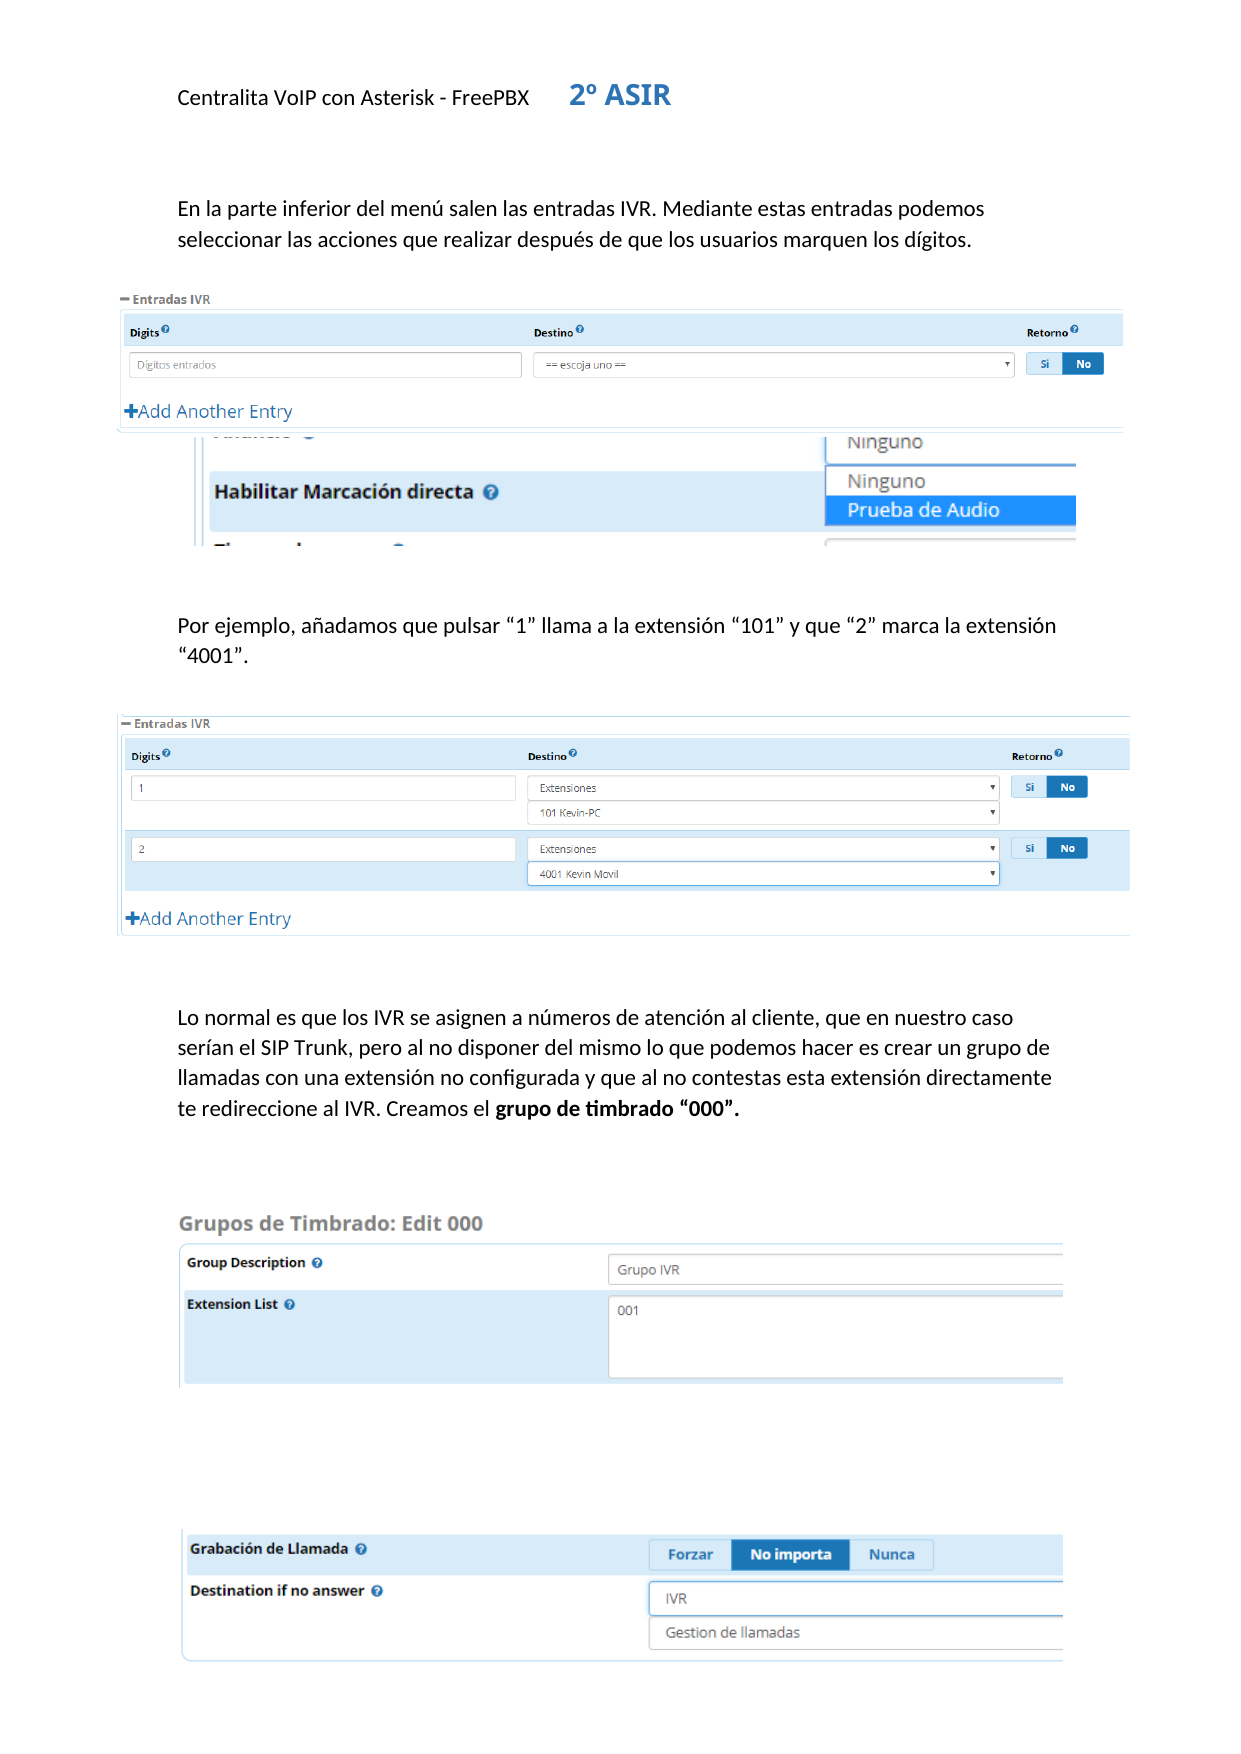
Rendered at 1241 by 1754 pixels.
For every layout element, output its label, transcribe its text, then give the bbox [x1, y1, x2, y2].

picture [177, 1210, 1063, 1388]
picture [177, 1529, 1063, 1666]
picture [117, 714, 1130, 936]
text En la parte inferior del menú salen las entradas IVR. Mediante estas entradas podemos seleccionar las acciones que realizar después de que los usuarios marquen los dígitos. [177, 194, 1063, 253]
text Por ejemplo, añadamos que pulsar “1” llama a la extensión “101” y que “2” marca la extensión “4001”. [177, 611, 1063, 670]
text Lo normal es que los IVR se asignen a números de atención al cliente, que en nuestro caso serían el SIP Trunk, pero al no disponer del mismo lo que podemos hacer es crear un grupo de llamadas con una extensión no configurada y que al no contestas esta extensión directamente te redireccione al IVR. Creamos el grupo de timbrado “000”. [177, 1003, 1063, 1122]
picture [117, 292, 1124, 546]
